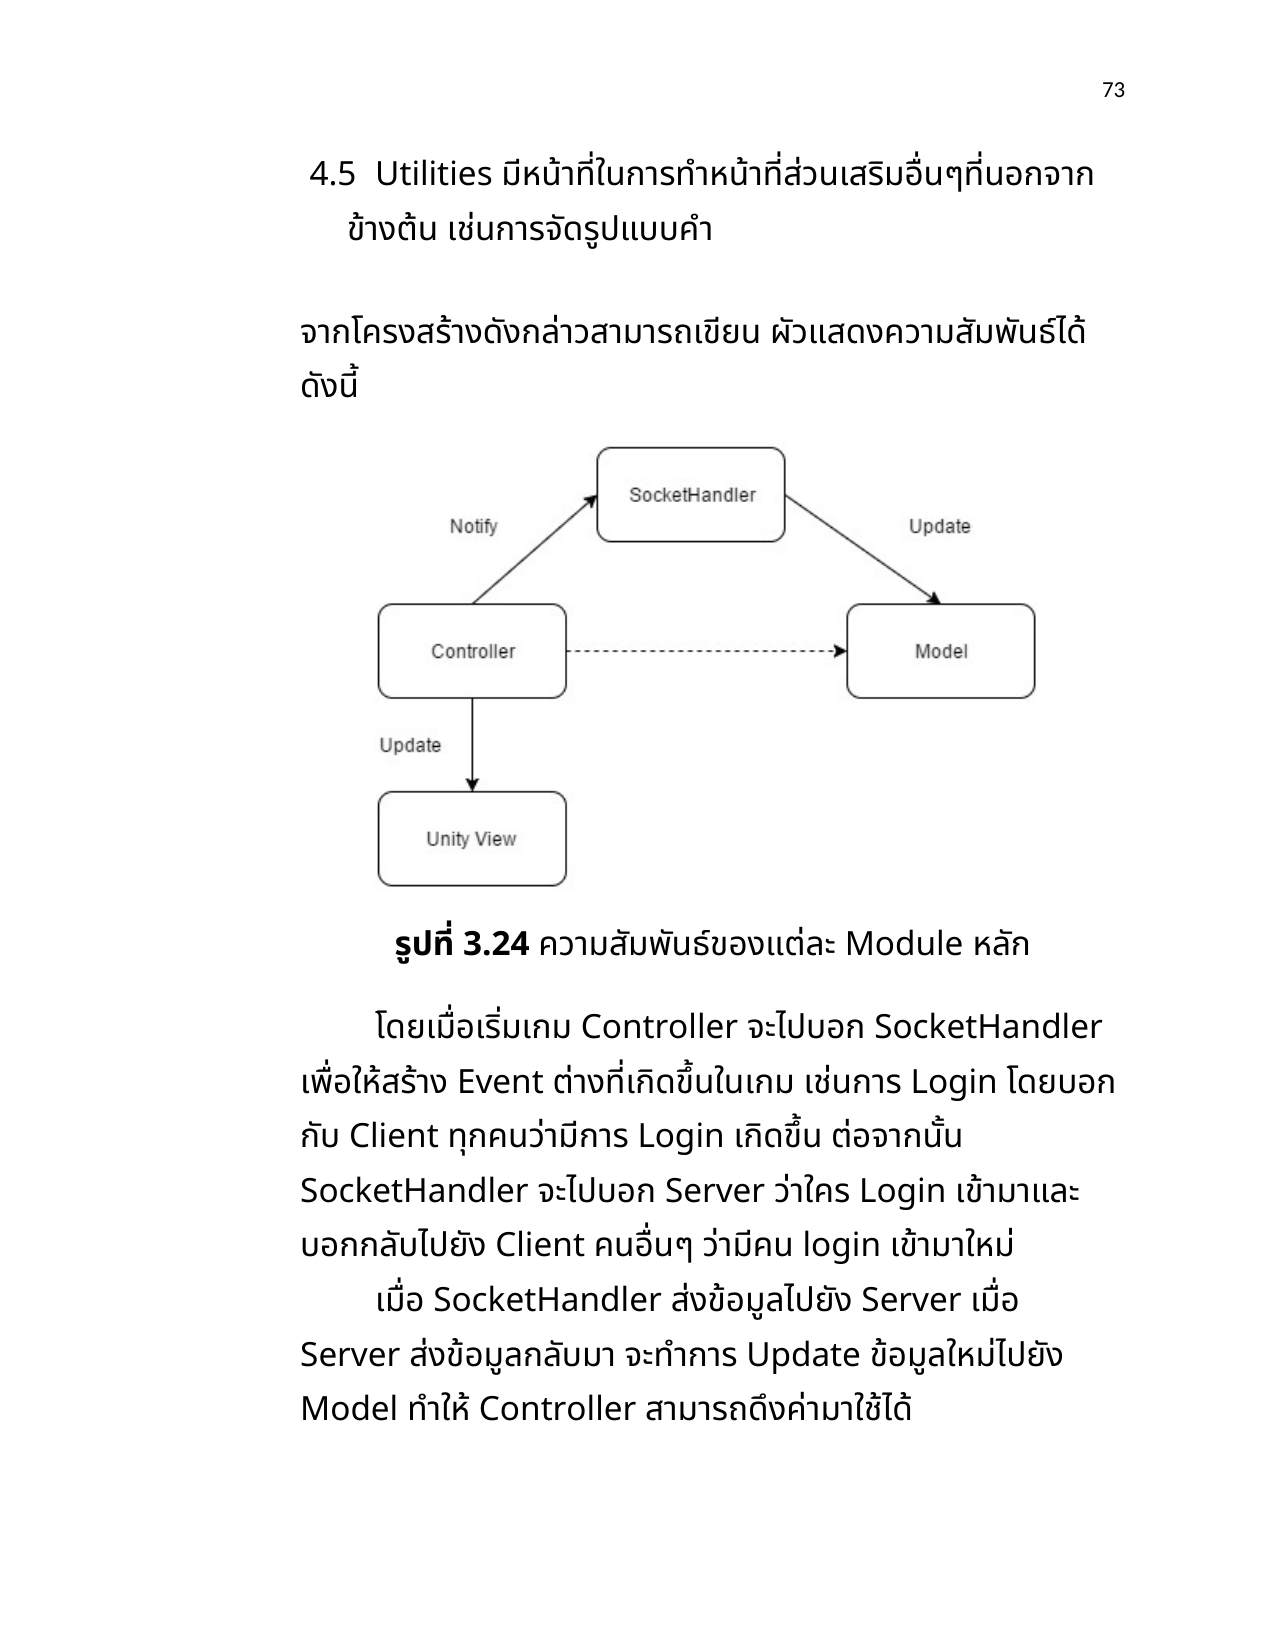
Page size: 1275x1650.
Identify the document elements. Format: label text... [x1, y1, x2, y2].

list รูปที่ 3.24 ความสัมพันธ์ของแต่ละ Module หลัก [300, 920, 1125, 1001]
list โดยเมื่อเริ่มเกม Controller จะไปบอก SocketHandler เพื่อให้สร้าง Event ต่างที่เกิดขึ้นในเกม เช่นการ Login โดยบอกกับ Client ทุกคนว่ามีการ Login เกิดขึ้น ต่อจากนั้น SocketHandler จะไปบอก Server ว่าใคร Login เข้ามาและบอกกลับไปยัง Client คนอื่นๆ ว่ามีคน login เข้ามาใหม่ [300, 1003, 1125, 1272]
picture [300, 416, 1067, 918]
list จากโครงสร้างดังกล่าวสามารถเขียน ผัวแสดงความสัมพันธ์ได้ดังนี้ [300, 308, 1125, 413]
list Utilities มีหน้าที่ในการทำหน้าที่ส่วนเสริมอื่นๆที่นอกจากข้างต้น เช่นการจัดรูปแบบคำ [309, 150, 1125, 255]
list เมื่อ SocketHandler ส่งข้อมูลไปยัง Server เมื่อ Server ส่งข้อมูลกลับมา จะทำการ Update ข้อมูลใหม่ไปยัง Model ทำให้ Controller สามารถดึงค่ามาใช้ได้ [300, 1276, 1125, 1436]
